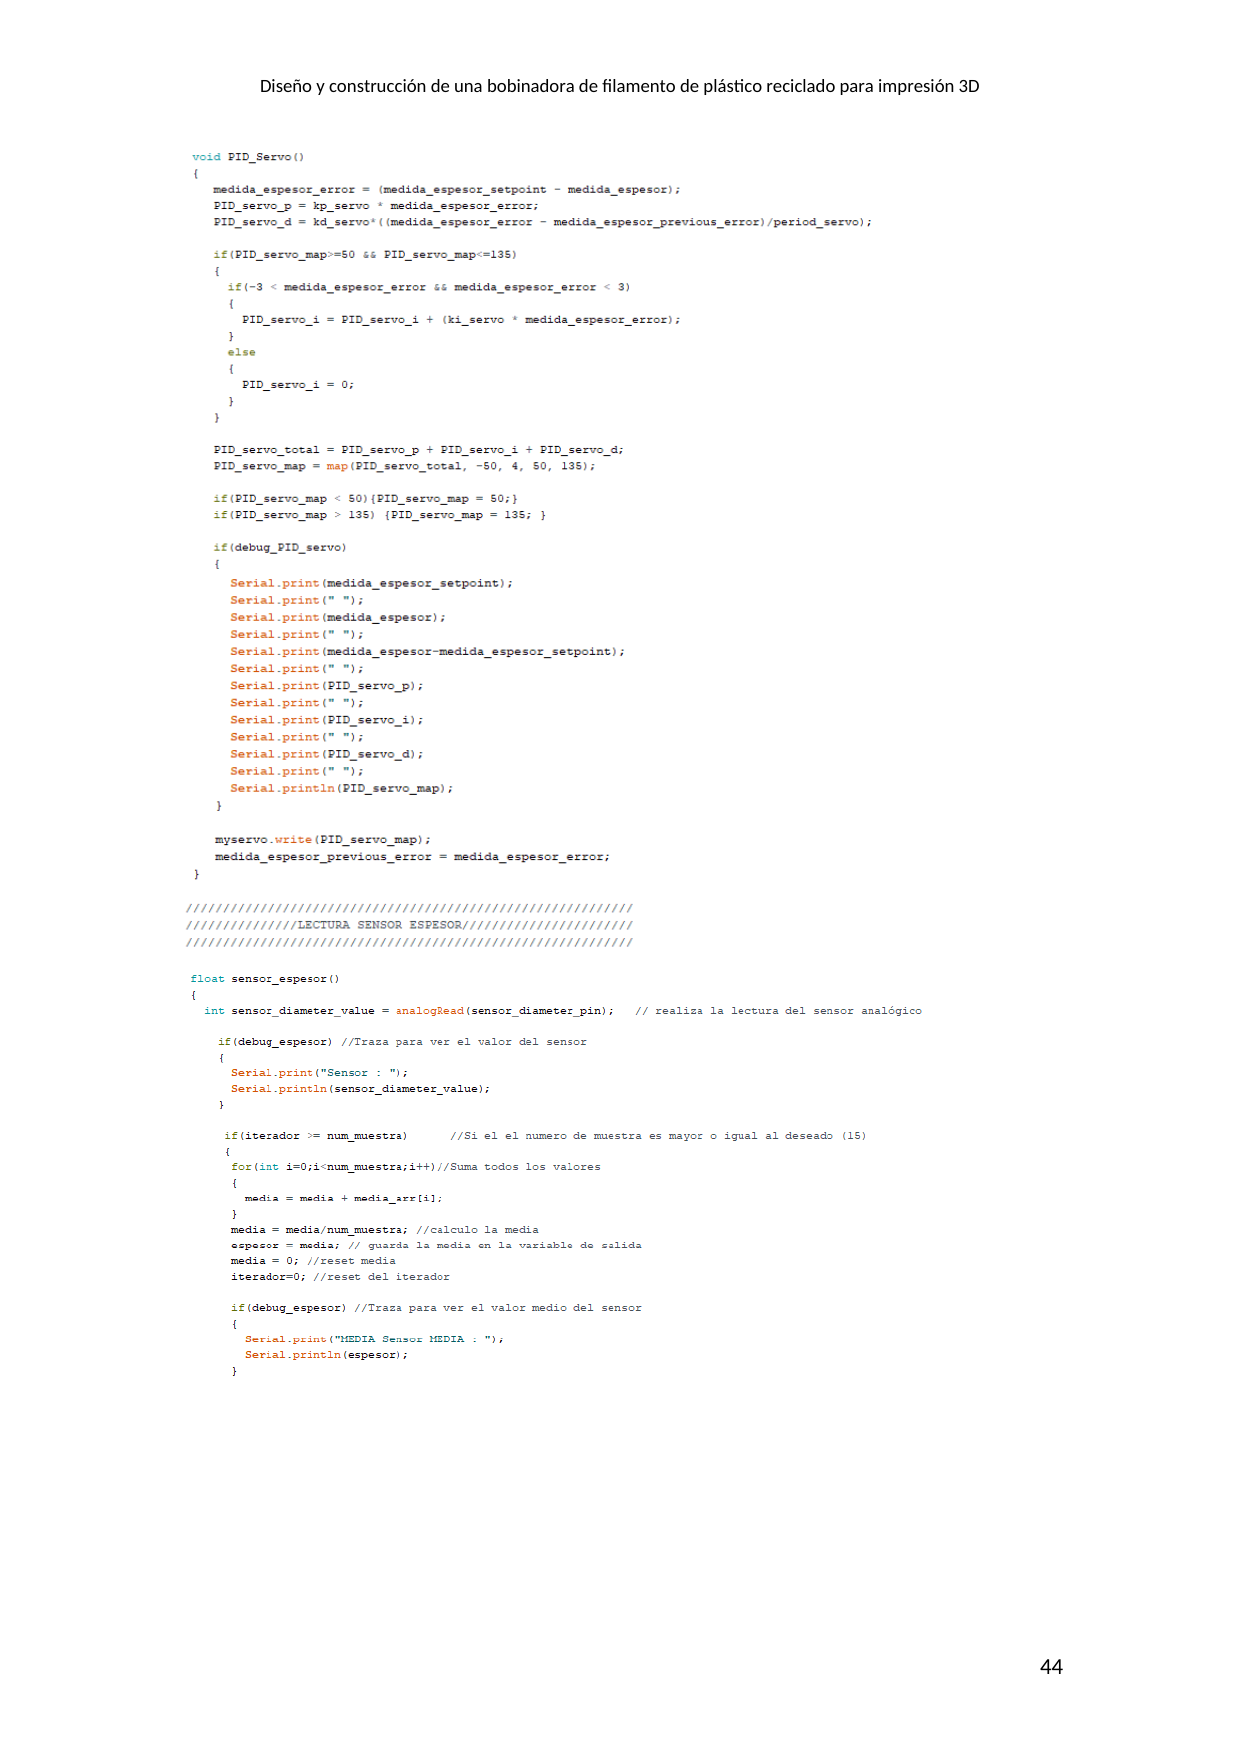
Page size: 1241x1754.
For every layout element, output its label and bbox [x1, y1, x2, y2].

picture [177, 578, 1069, 952]
picture [182, 970, 1000, 1385]
picture [177, 147, 1023, 571]
